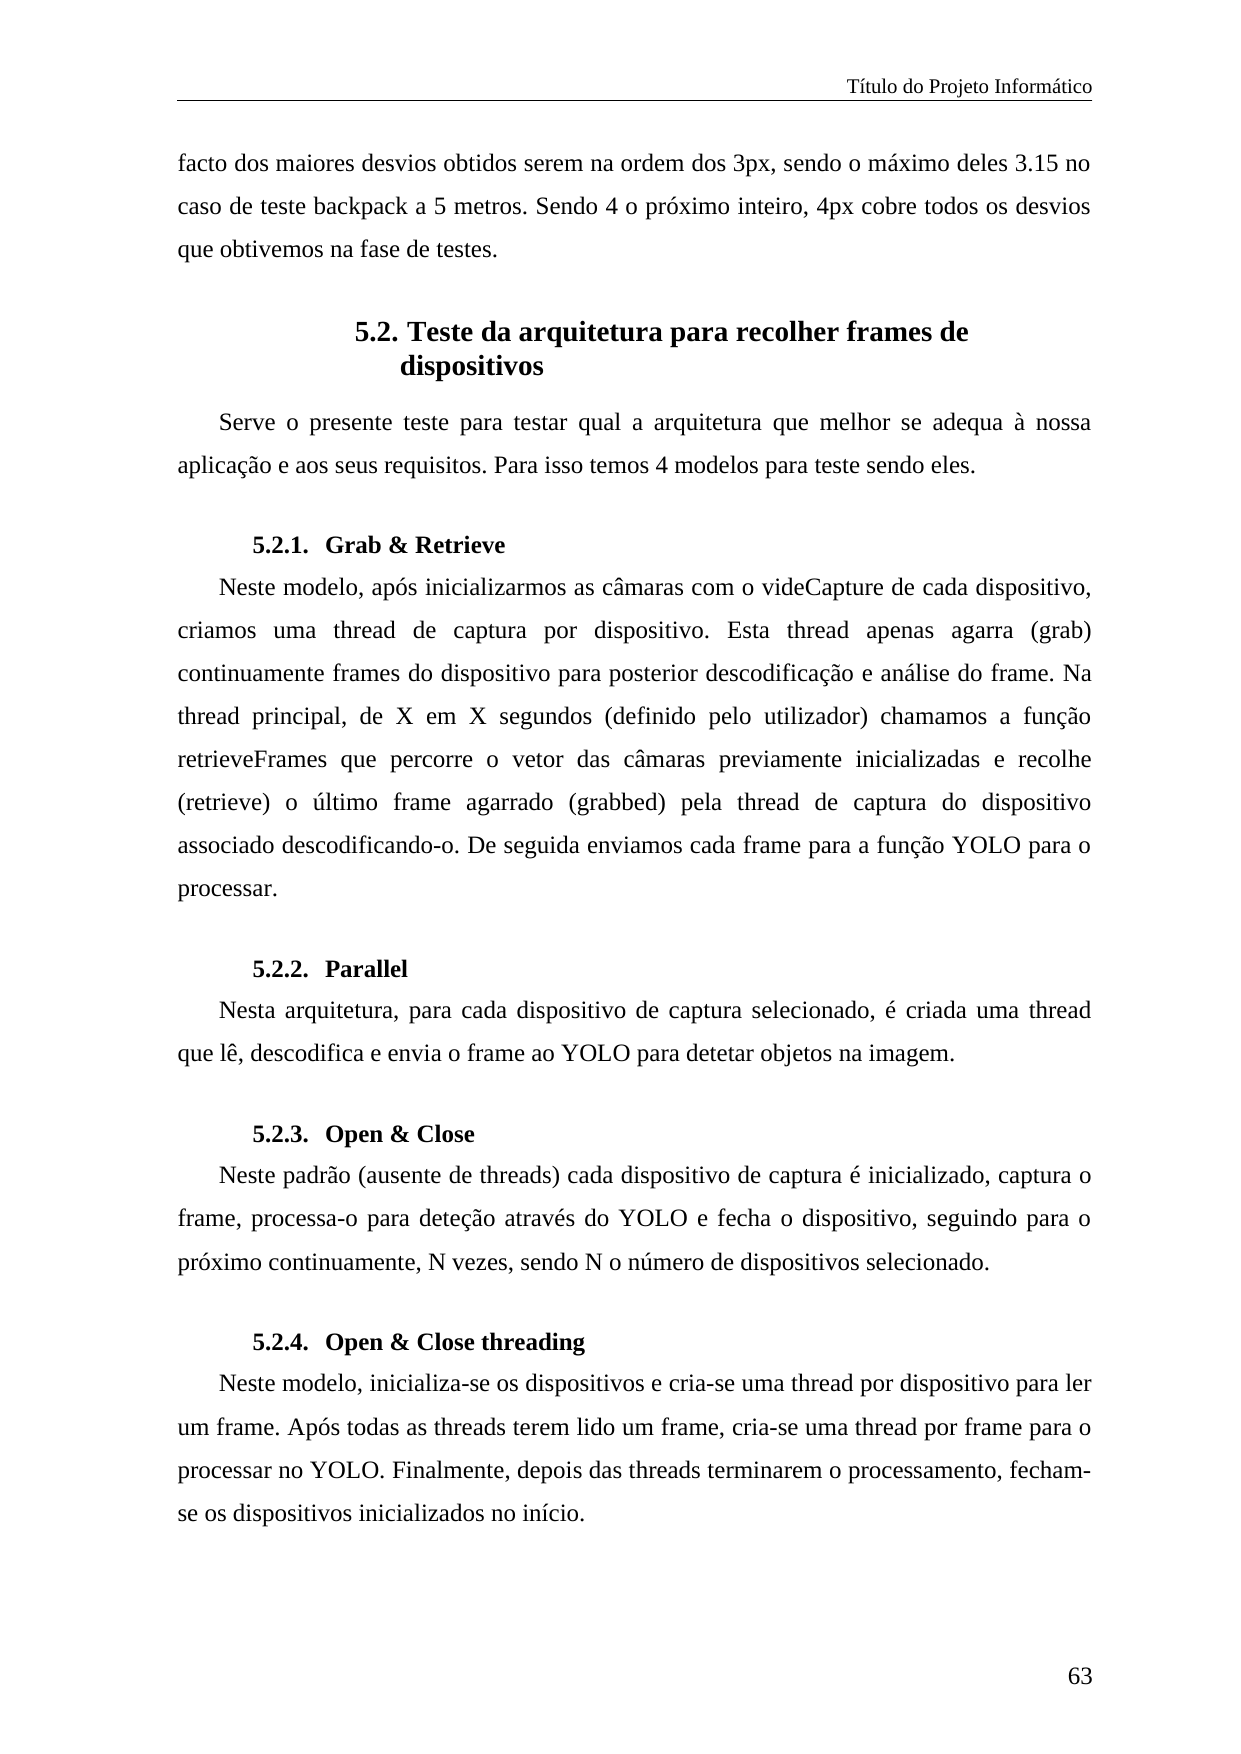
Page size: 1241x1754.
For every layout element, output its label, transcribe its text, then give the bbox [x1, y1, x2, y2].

text Neste modelo, inicializa-se os dispositivos e cria-se uma thread por dispositivo para ler um frame. Após todas as threads terem lido um frame, cria-se uma thread por frame para o processar no YOLO. Finalmente, depois das threads terminarem o processamento, fecham-se os dispositivos inicializados no início. [177, 1368, 1092, 1527]
text Neste padrão (ausente de threads) cada dispositivo de captura é inicializado, captura o frame, processa-o para deteção através do YOLO e fecha o dispositivo, seguindo para o próximo continuamente, N vezes, sendo N o número de dispositivos selecionado. [177, 1160, 1092, 1275]
subtitle Parallel [252, 954, 1092, 983]
text Neste modelo, após inicializarmos as câmaras com o videCapture de cada dispositivo, criamos uma thread de captura por dispositivo. Esta thread apenas agarra (grab) continuamente frames do dispositivo para posterior descodificação e análise do frame. Na thread principal, de X em X segundos (definido pelo utilizador) chamamos a função retrieveFrames que percorre o vetor das câmaras previamente inicializadas e recolhe (retrieve) o último frame agarrado (grabbed) pela thread de captura do dispositivo associado descodificando-o. De seguida enviamos cada frame para a função YOLO para o processar. [177, 572, 1092, 902]
subtitle Grab & Retrieve [252, 530, 1092, 559]
text Serve o presente teste para testar qual a arquitetura que melhor se adequa à nossa aplicação e aos seus requisitos. Para isso temos 4 modelos para teste sendo eles. [177, 407, 1092, 478]
subtitle Open & Close [252, 1119, 1092, 1148]
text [177, 148, 1092, 263]
subtitle Open & Close threading [252, 1327, 1092, 1356]
subtitle Teste da arquitetura para recolher frames de dispositivos [354, 314, 1092, 382]
text Nesta arquitetura, para cada dispositivo de captura selecionado, é criada uma thread que lê, descodifica e envia o frame ao YOLO para detetar objetos na imagem. [177, 995, 1092, 1067]
